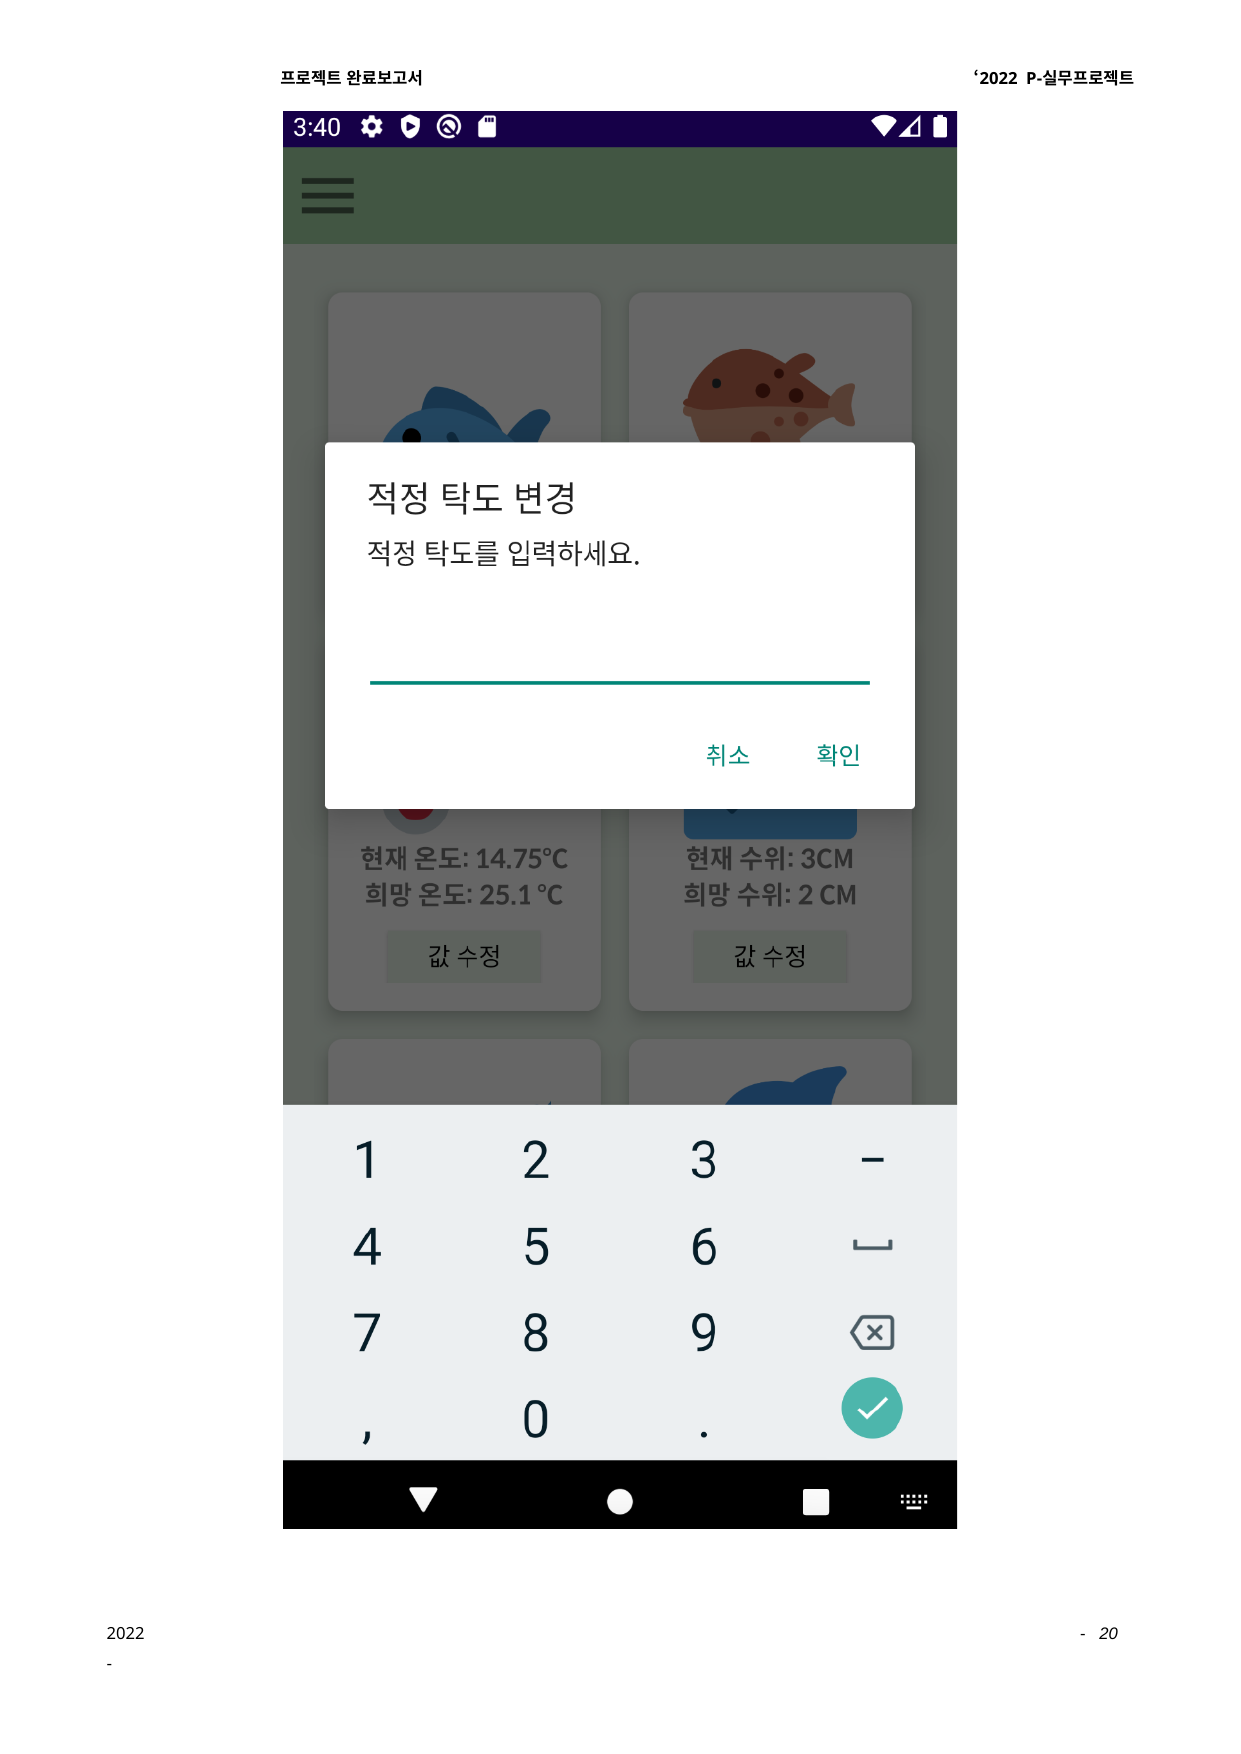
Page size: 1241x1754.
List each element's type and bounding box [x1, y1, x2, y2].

picture [283, 111, 958, 1529]
